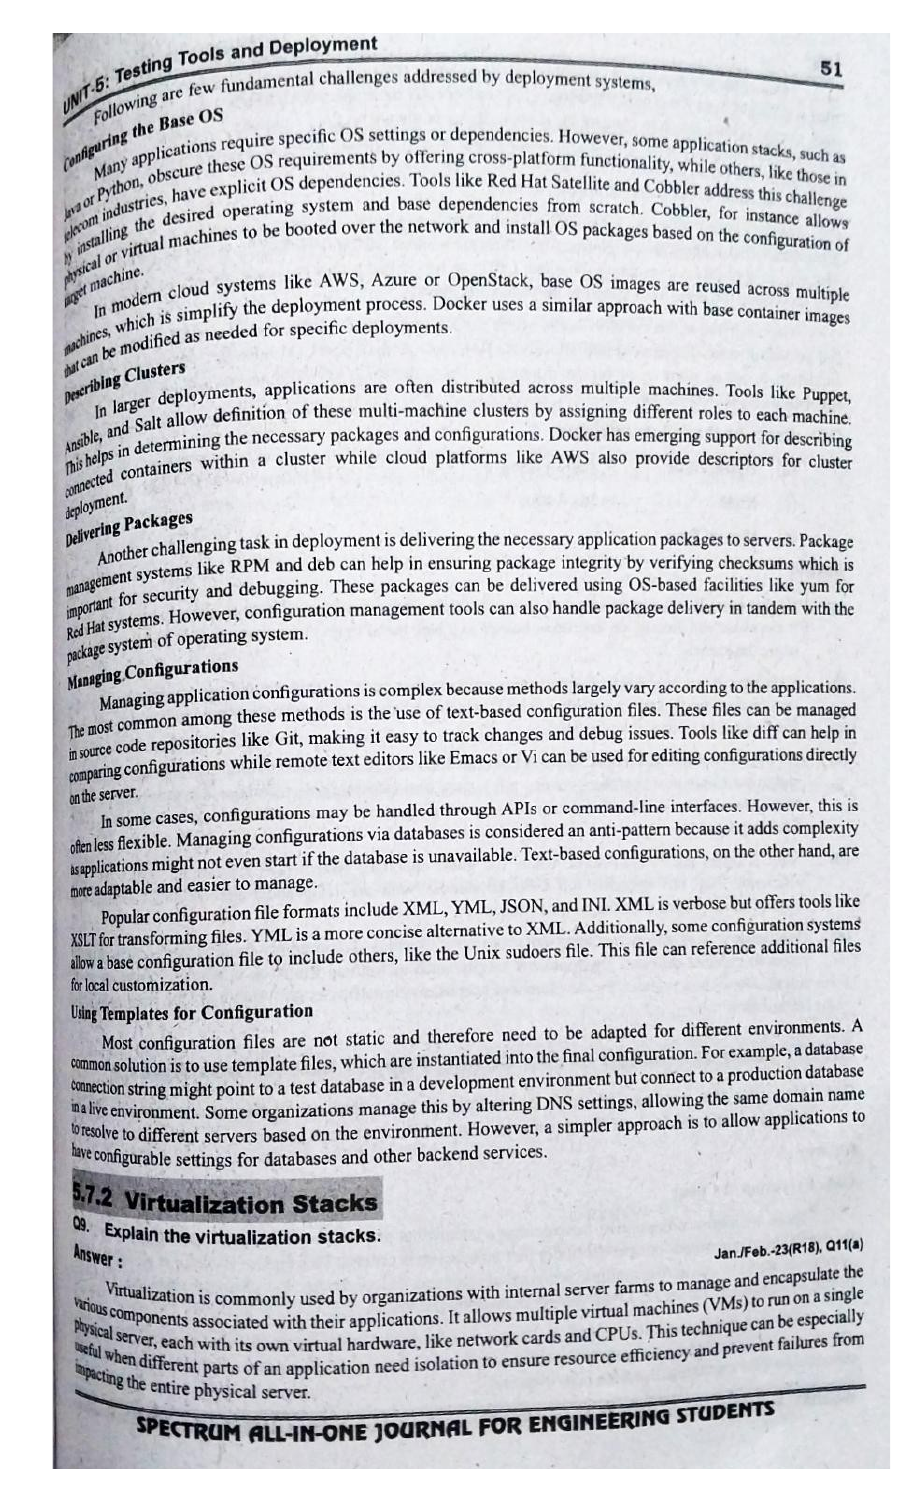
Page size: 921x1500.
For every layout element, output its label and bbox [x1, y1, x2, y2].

picture [52, 33, 890, 1469]
